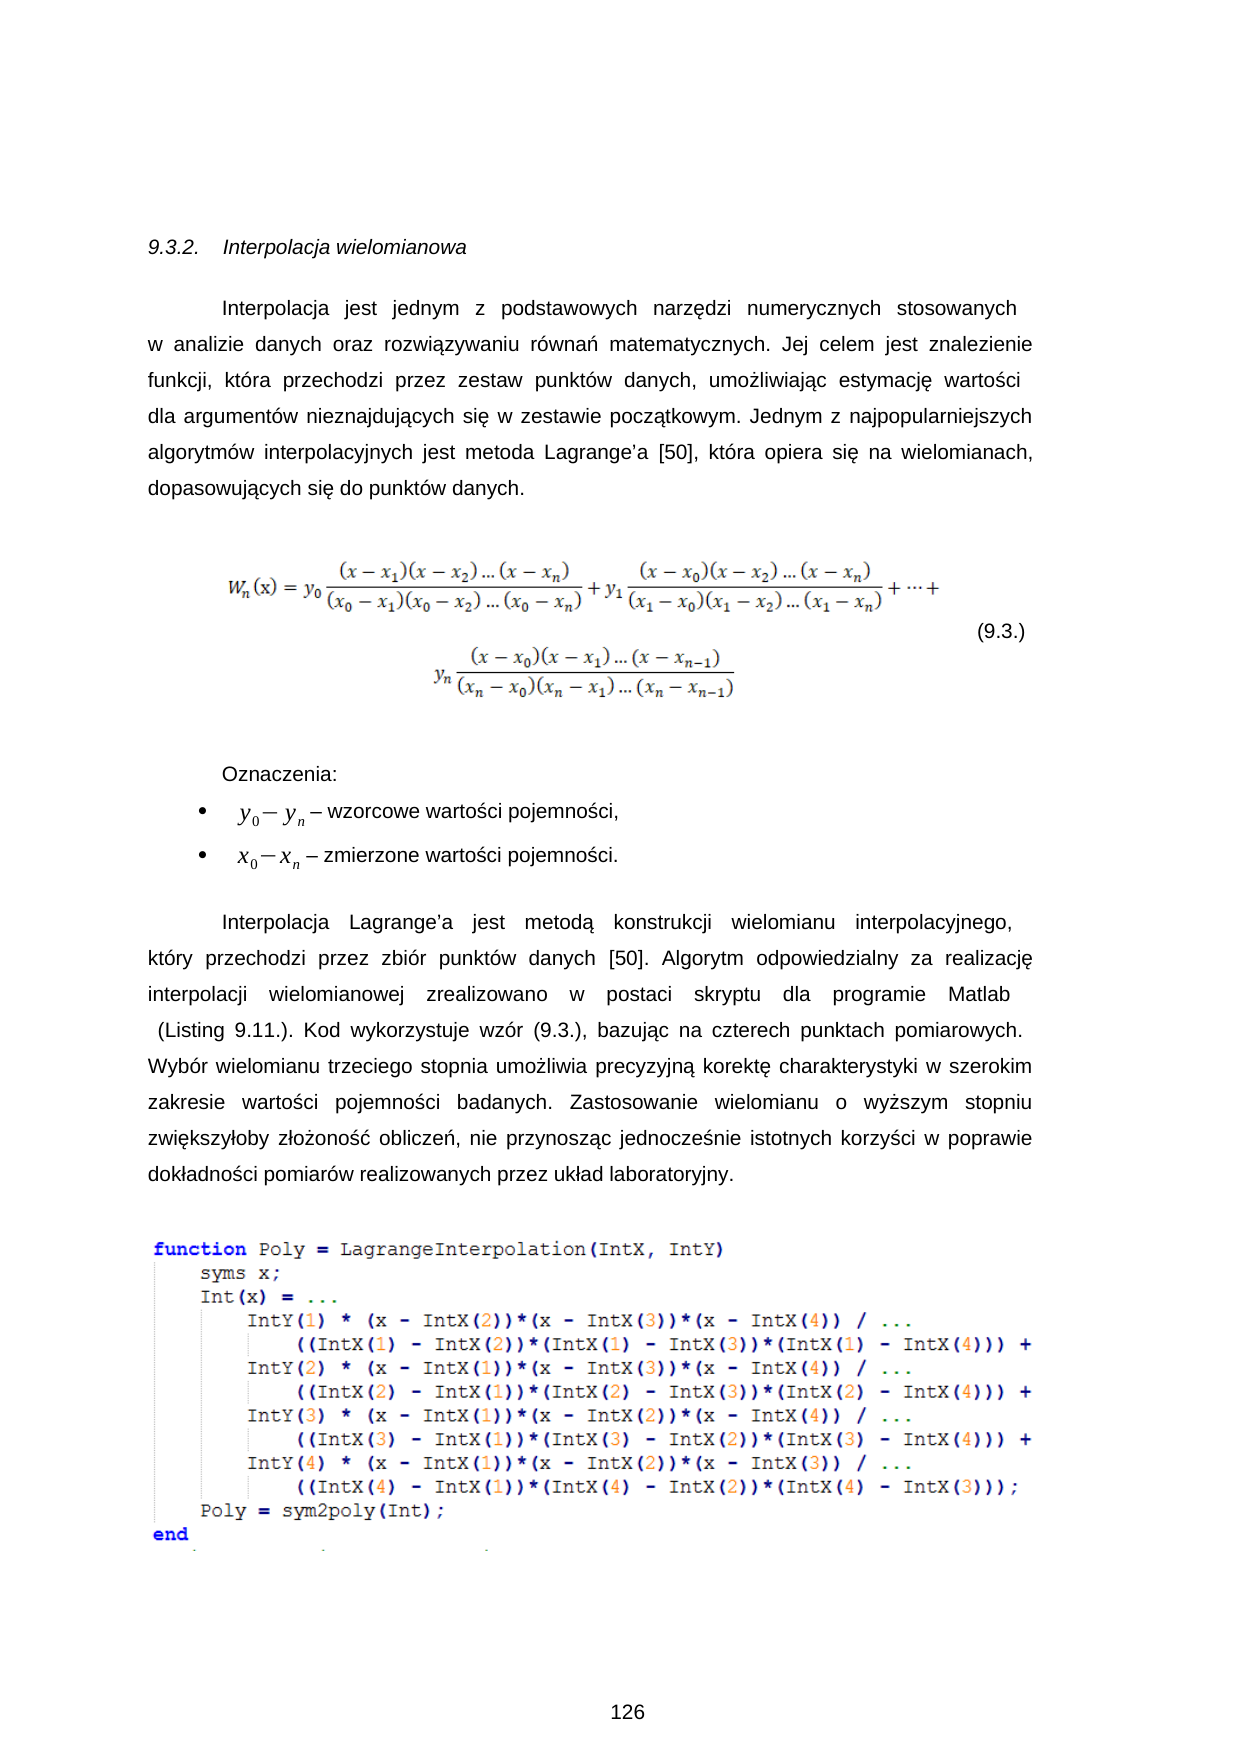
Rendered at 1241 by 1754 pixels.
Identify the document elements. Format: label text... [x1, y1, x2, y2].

text Interpolacja jest jednym z podstawowych narzędzi numerycznych stosowanych w analizie danych oraz rozwiązywaniu równań matematycznych. Jej celem jest znalezienie funkcji, która przechodzi przez zestaw punktów danych, umożliwiając estymację wartości dla argumentów nieznajdujących się w zestawie początkowym. Jednym z najpopularniejszych algorytmów interpolacyjnych jest metoda Lagrange’a [50], która opiera się na wielomianach, dopasowujących się do punktów danych. [148, 296, 1033, 499]
picture [147, 1235, 1035, 1551]
table_header [136, 524, 960, 737]
list – zmierzone wartości pojemności. [199, 842, 1033, 873]
subtitle Interpolacja wielomianowa [148, 235, 1033, 259]
picture [221, 548, 946, 713]
list – wzorcowe wartości pojemności, [199, 798, 1033, 829]
text Oznaczenia: [148, 762, 1033, 786]
table_header (9.3.) [960, 524, 1037, 737]
